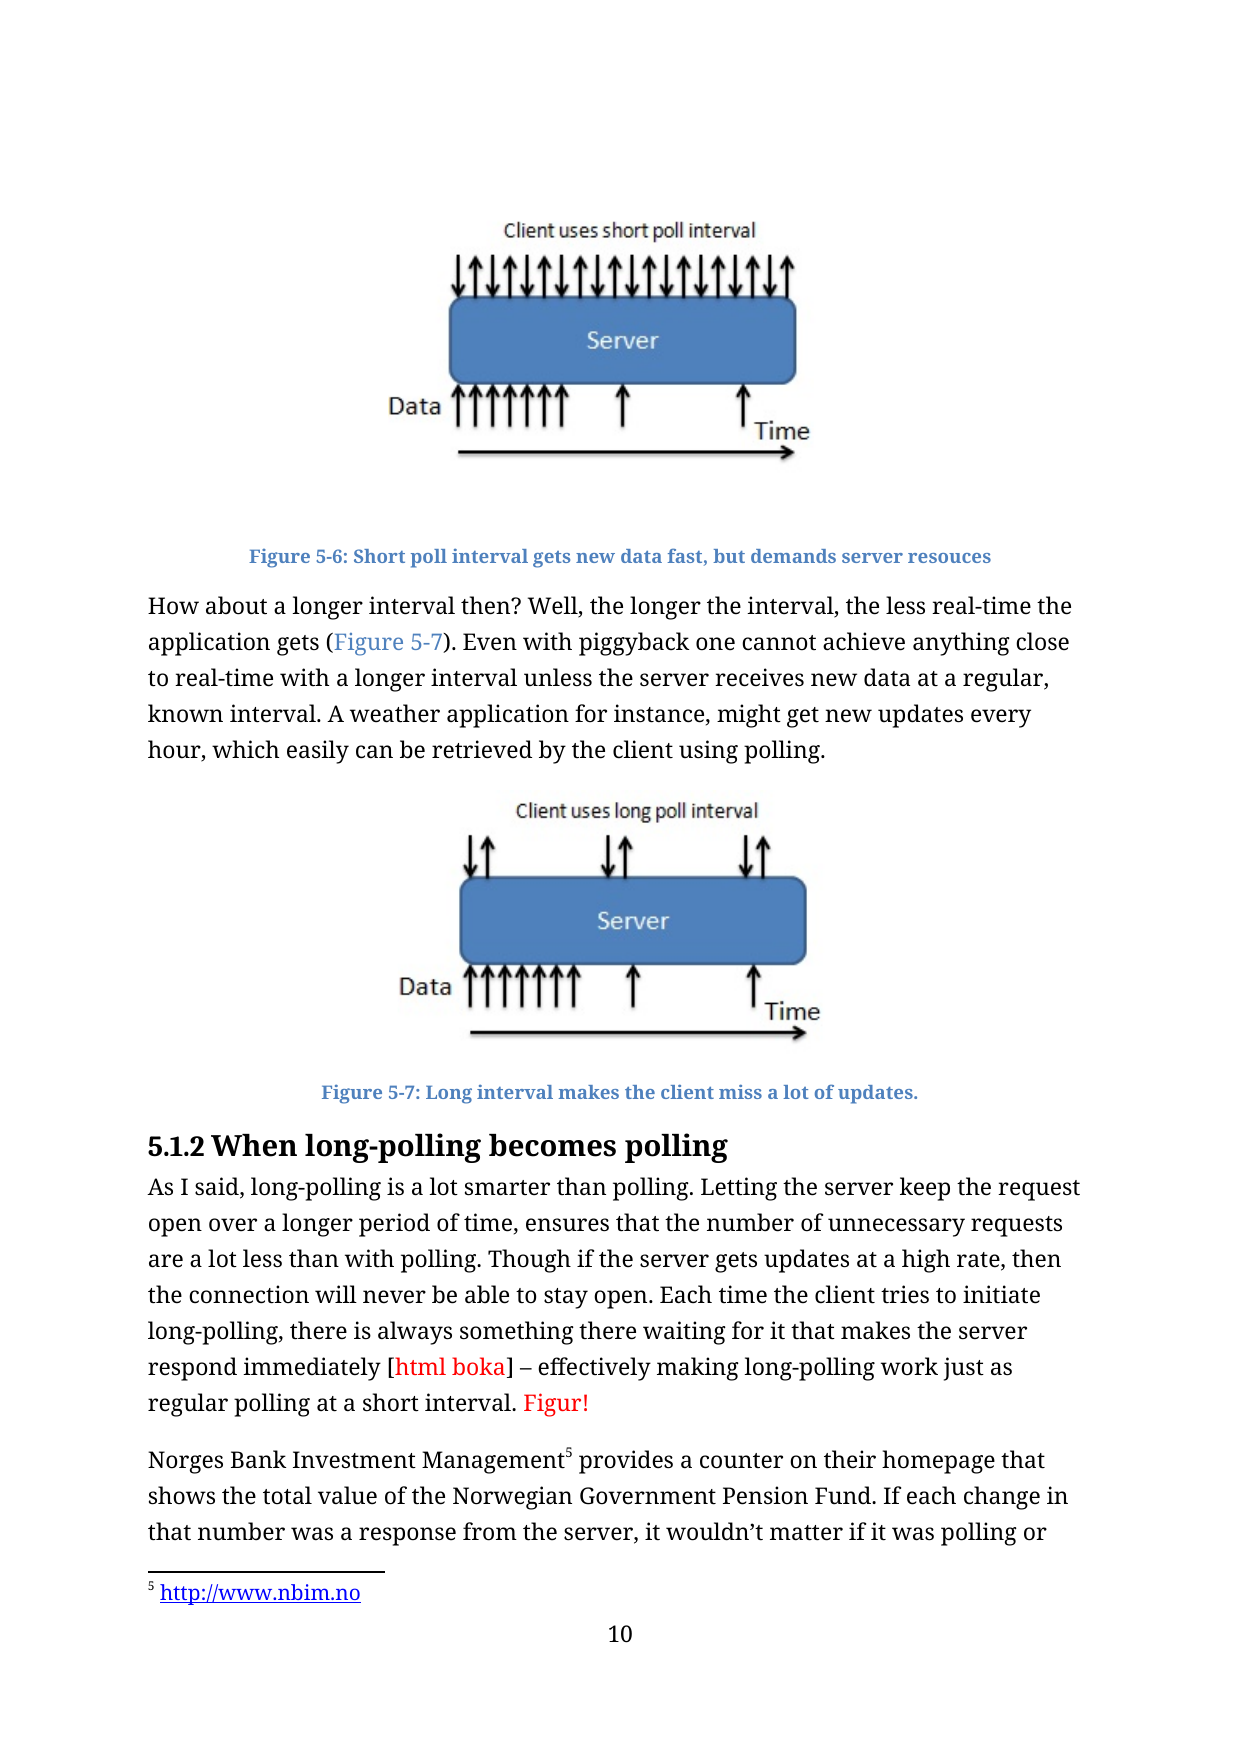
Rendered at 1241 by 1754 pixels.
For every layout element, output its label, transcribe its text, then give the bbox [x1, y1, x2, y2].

text As I said, long-polling is a lot smarter than polling. Letting the server keep the request open over a longer period of time, ensures that the number of unnecessary requests are a lot less than with polling. Though if the server gets updates at a high rate, then the connection will never be able to stay open. Each time the client tries to initiate long-polling, there is always something there waiting for it that makes the server respond immediately [html boka] – effectively making long-polling work just as regular polling at a short interval. Figur! [148, 1171, 1093, 1418]
picture [388, 147, 853, 518]
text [148, 1444, 1093, 1547]
subtitle When long-polling becomes polling [148, 1126, 1093, 1165]
picture [397, 790, 843, 1075]
